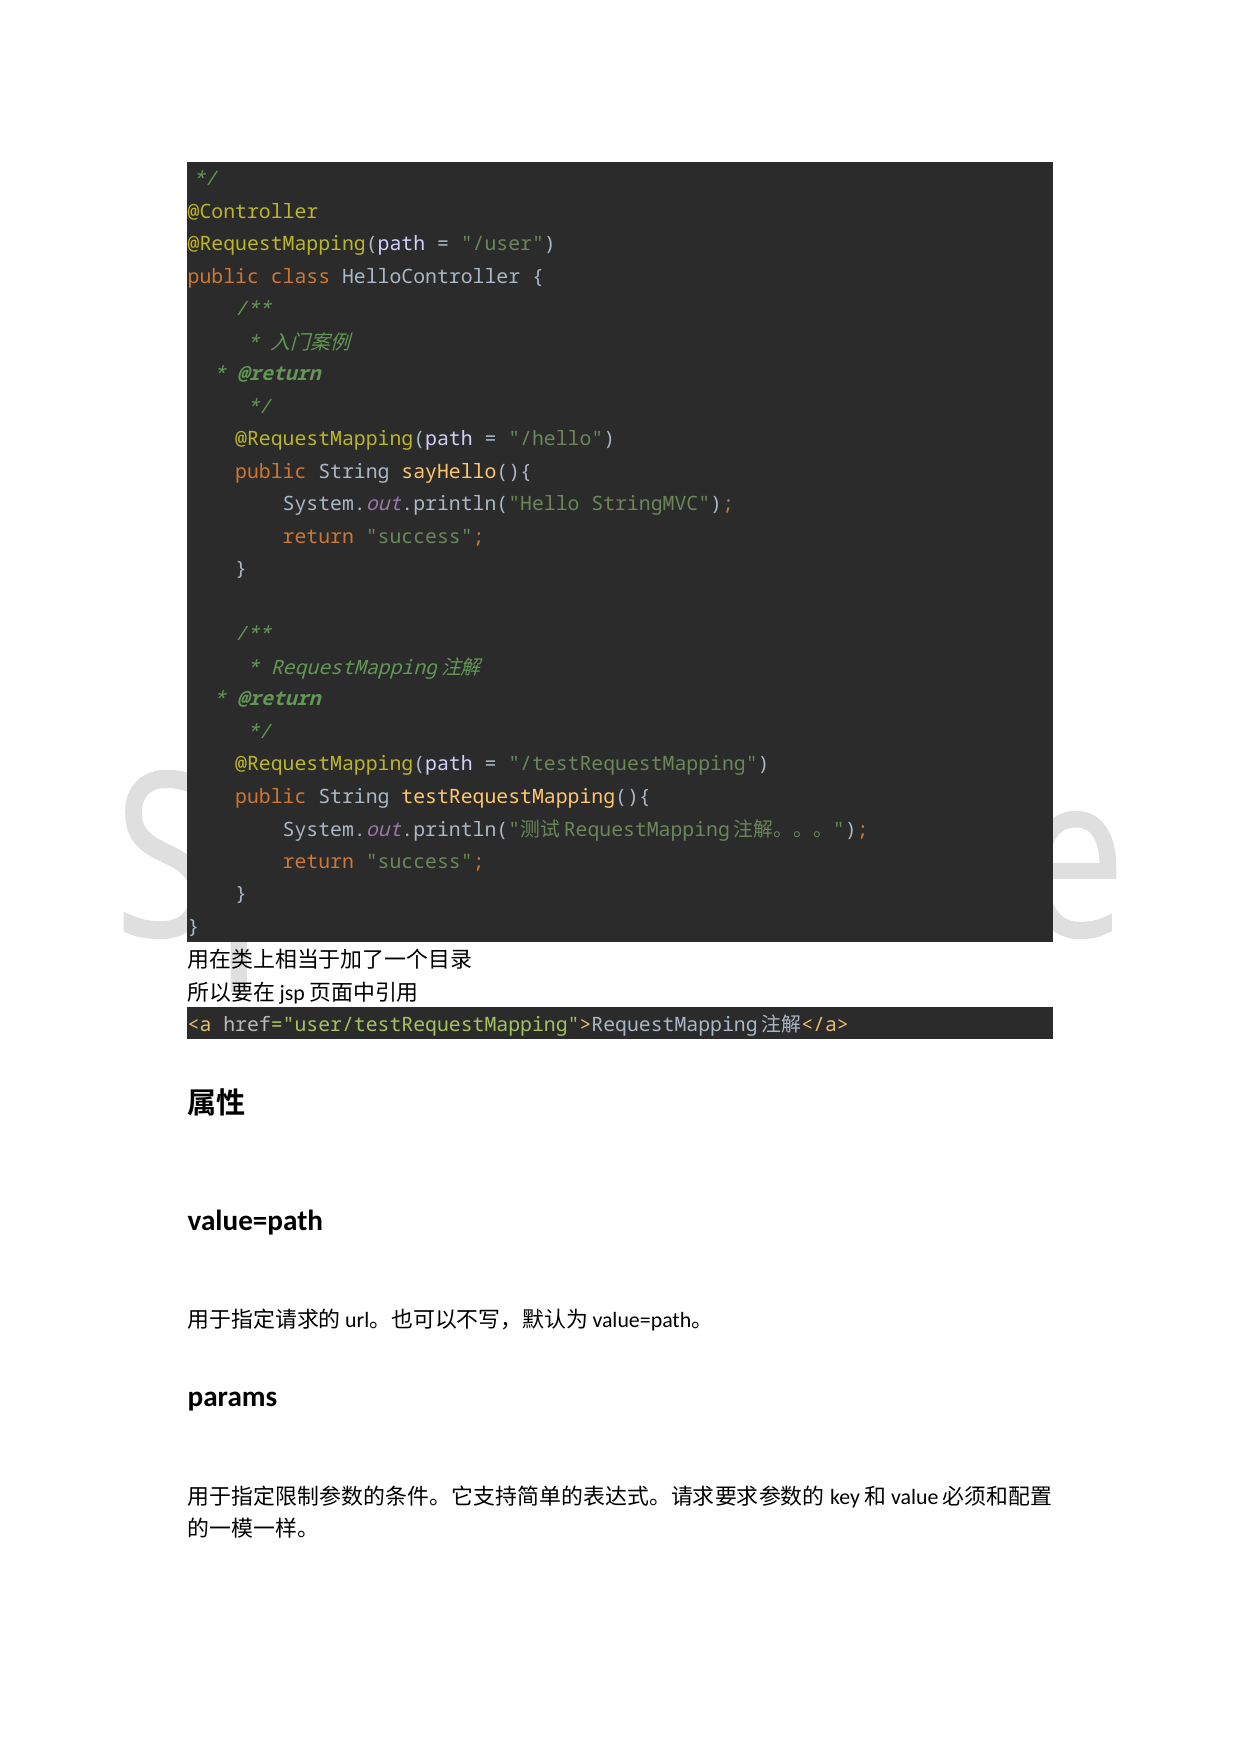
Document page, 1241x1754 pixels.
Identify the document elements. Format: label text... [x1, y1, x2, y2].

text 所以要在jsp页面中引用 [187, 974, 1053, 1007]
subtitle params [187, 1363, 1053, 1428]
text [187, 162, 1053, 942]
text 用于指定请求的url。也可以不写，默认为value=path。 [187, 1302, 1053, 1334]
subtitle 属性 [187, 1069, 1053, 1134]
text <a href="user/testRequestMapping">RequestMapping注解</a> [187, 1007, 1053, 1039]
text 用在类上相当于加了一个目录 [187, 942, 1053, 974]
subtitle value=path [187, 1187, 1053, 1252]
text 用于指定限制参数的条件。它支持简单的表达式。请求要求参数的key和value必须和配置的一模一样。 [187, 1478, 1053, 1543]
